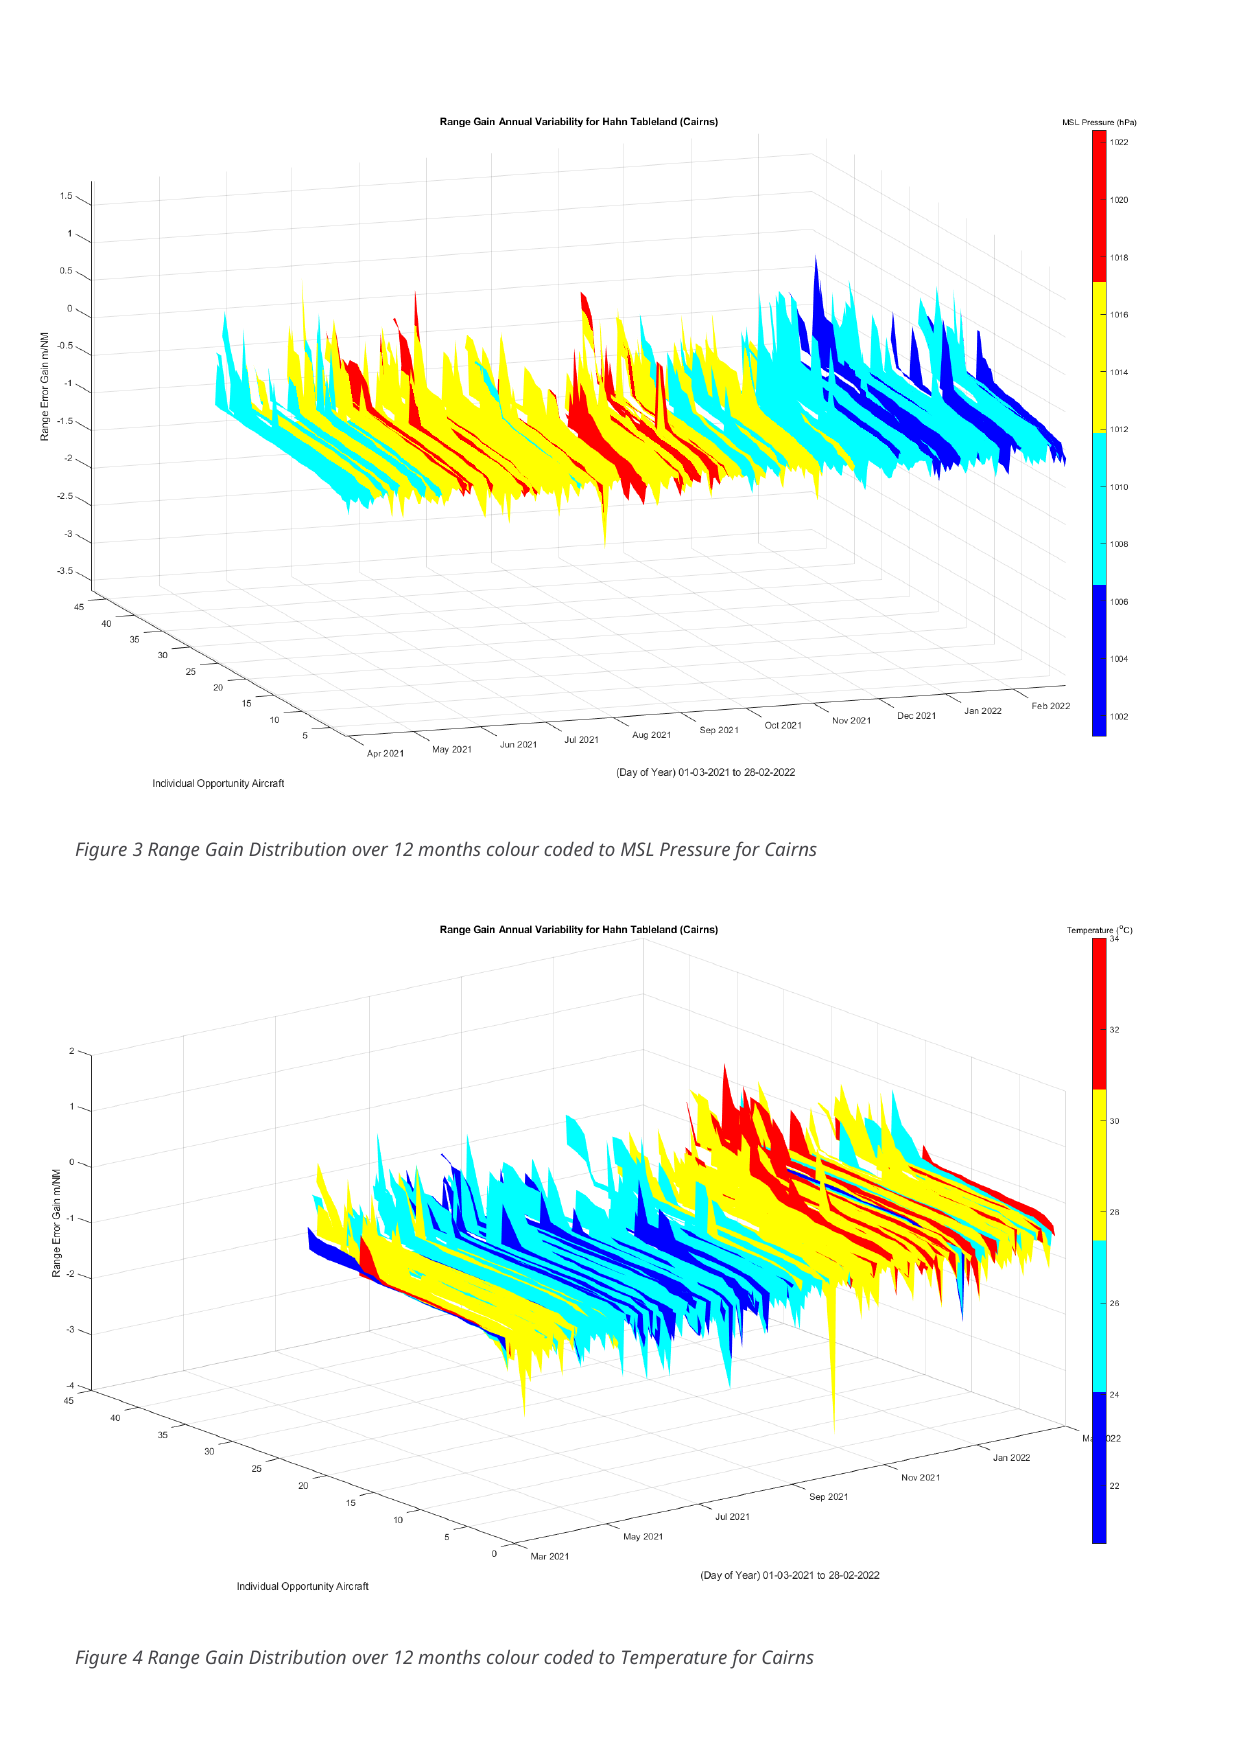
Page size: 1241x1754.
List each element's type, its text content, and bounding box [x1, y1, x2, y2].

picture [0, 75, 1241, 818]
text Figure 4 Range Gain Distribution over 12 months colour coded to Temperature for Cairns [75, 1644, 1165, 1669]
picture [0, 882, 1241, 1625]
text Figure 3 Range Gain Distribution over 12 months colour coded to MSL Pressure for Cairns [75, 836, 1165, 862]
